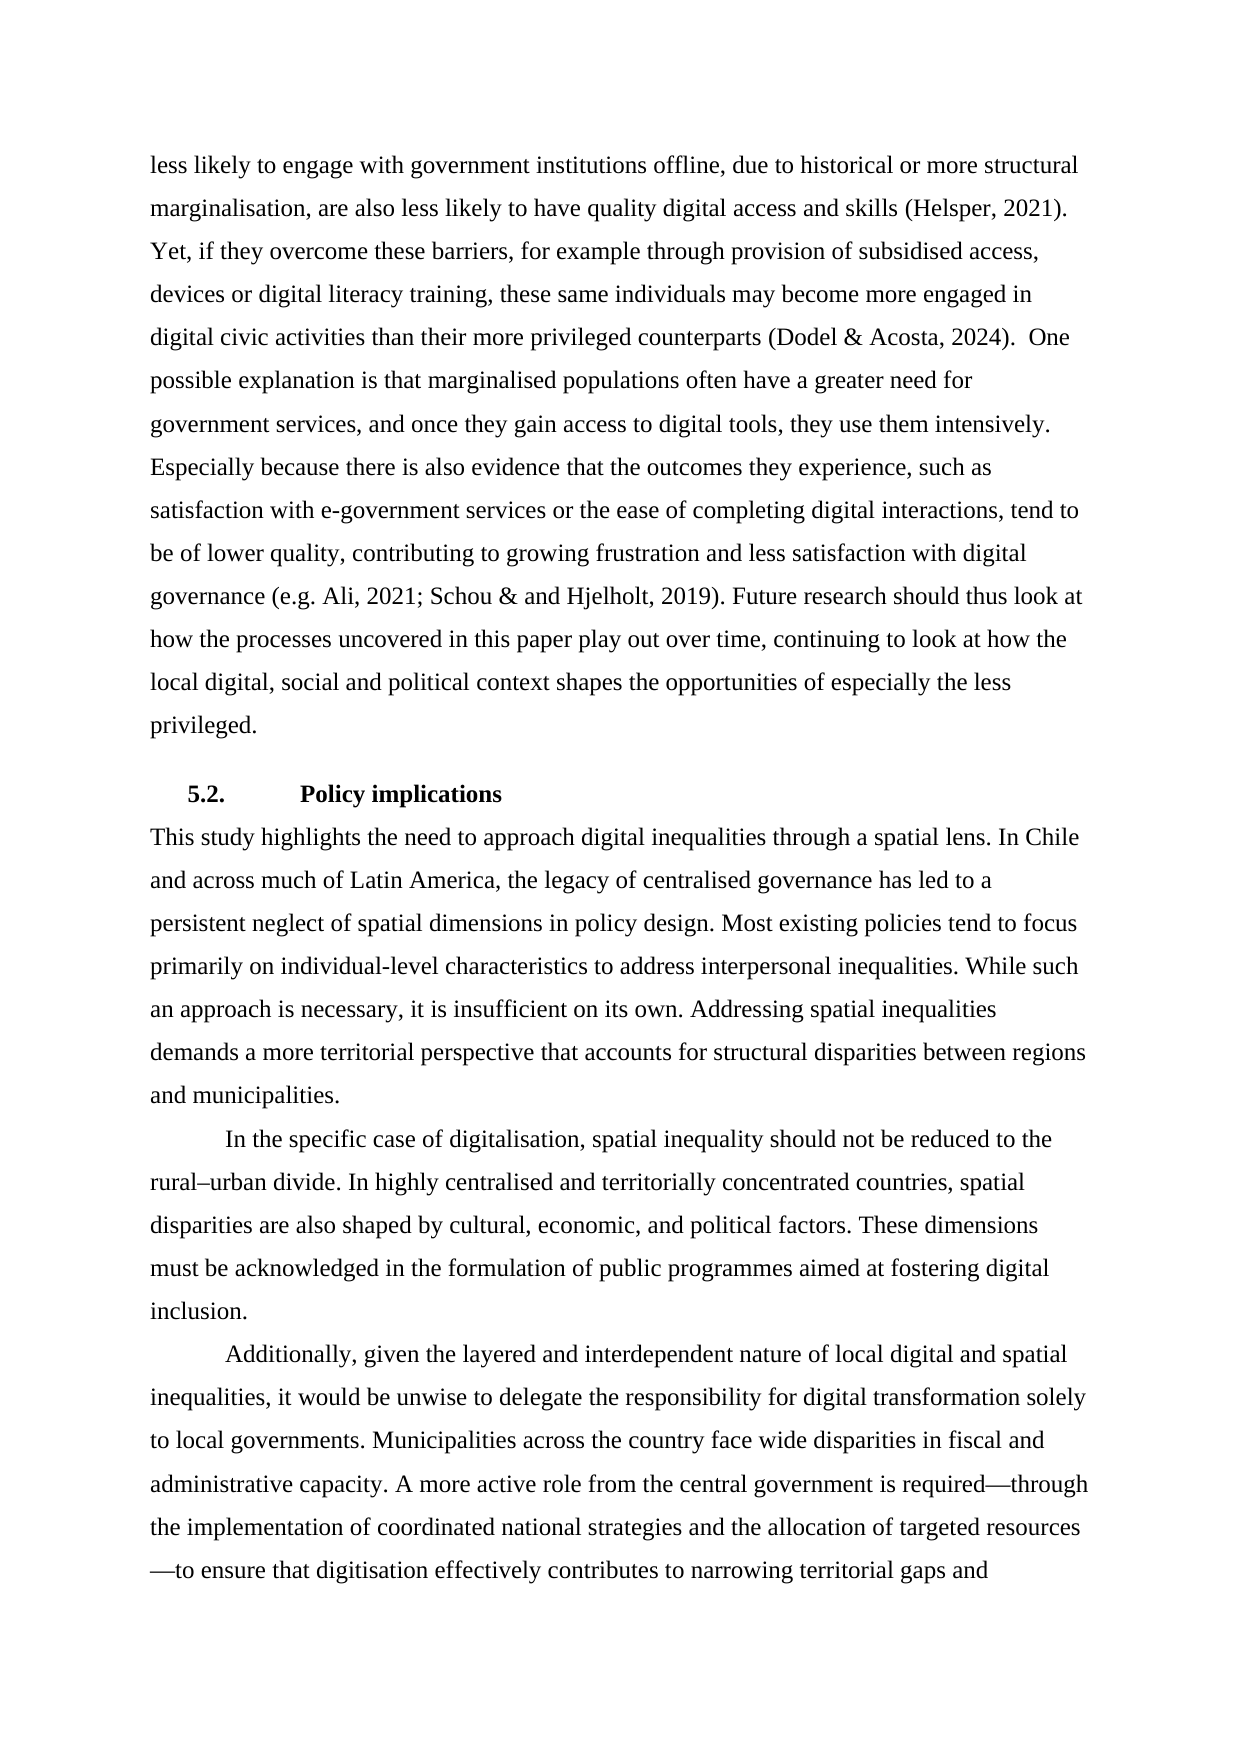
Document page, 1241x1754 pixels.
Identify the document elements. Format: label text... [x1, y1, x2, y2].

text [150, 150, 1090, 739]
list Policy implications [187, 779, 1090, 807]
text This study highlights the need to approach digital inequalities through a spatial lens. In Chile and across much of Latin America, the legacy of centralised governance has led to a persistent neglect of spatial dimensions in policy design. Most existing policies tend to focus primarily on individual-level characteristics to address interpersonal inequalities. While such an approach is necessary, it is insufficient on its own. Addressing spatial inequalities demands a more territorial perspective that accounts for structural disparities between regions and municipalities. [150, 822, 1090, 1109]
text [150, 1339, 1090, 1584]
text In the specific case of digitalisation, spatial inequality should not be reduced to the rural–urban divide. In highly centralised and territorially concentrated countries, spatial disparities are also shaped by cultural, economic, and political factors. These dimensions must be acknowledged in the formulation of public programmes aimed at fostering digital inclusion. [150, 1124, 1090, 1325]
